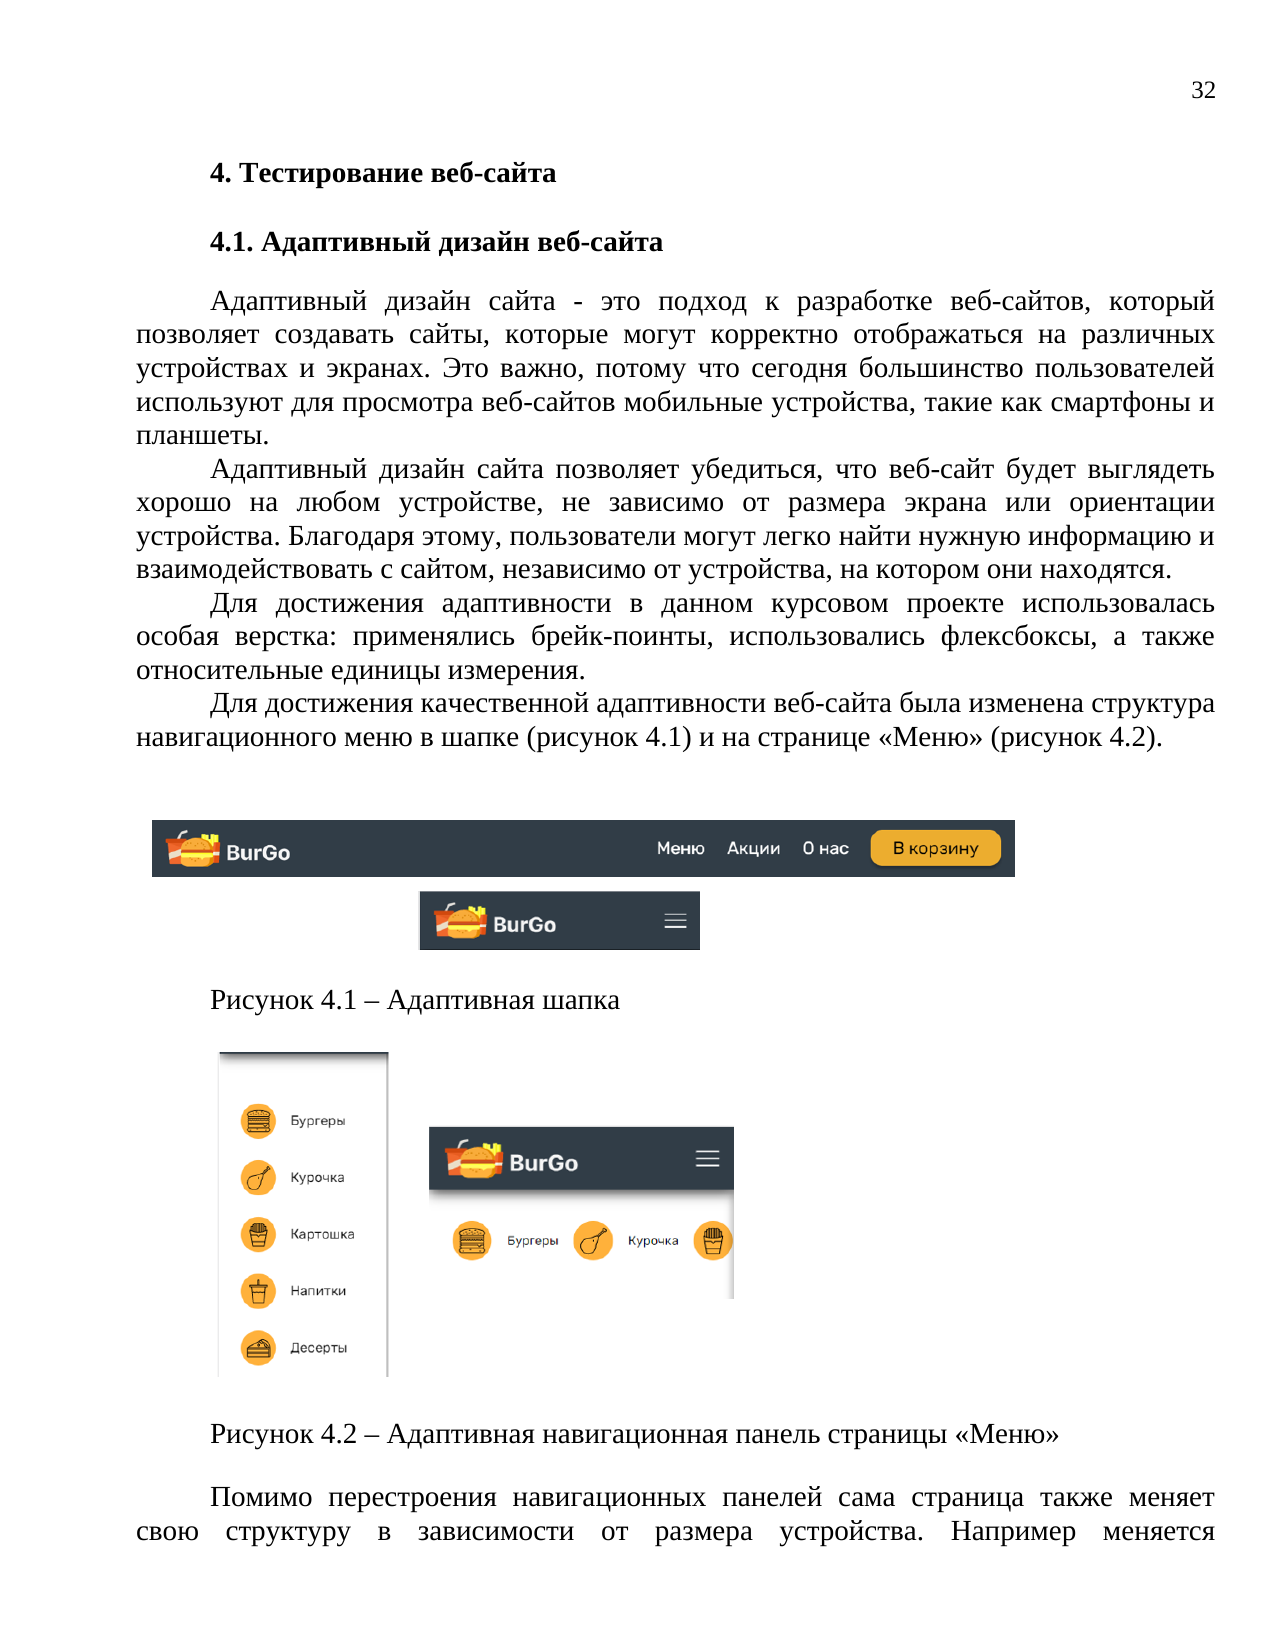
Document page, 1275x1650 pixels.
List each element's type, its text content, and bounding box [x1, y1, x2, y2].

subtitle 4.1. Адаптивный дизайн веб-сайта [136, 224, 1216, 258]
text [136, 1479, 1216, 1546]
text Рисунок 4.2 – Адаптивная навигационная панель страницы «Меню» [136, 1417, 1216, 1450]
picture [143, 812, 1023, 954]
text Для достижения адаптивности в данном курсовом проекте использовалась особая верстка: применялись брейк-поинты, использовались флексбоксы, а также относительные единицы измерения. [136, 585, 1216, 686]
subtitle 4. Тестирование веб-сайта [136, 156, 1216, 189]
picture [209, 1045, 748, 1388]
text Адаптивный дизайн сайта позволяет убедиться, что веб-сайт будет выглядеть хорошо на любом устройстве, не зависимо от размера экрана или ориентации устройства. Благодаря этому, пользователи могут легко найти нужную информацию и взаимодействовать с сайтом, независимо от устройства, на котором они находятся. [136, 451, 1216, 585]
text Для достижения качественной адаптивности веб-сайта была изменена структура навигационного меню в шапке (рисунок 4.1) и на странице «Меню» (рисунок 4.2). [136, 686, 1216, 753]
text Адаптивный дизайн сайта - это подход к разработке веб-сайтов, который позволяет создавать сайты, которые могут корректно отображаться на различных устройствах и экранах. Это важно, потому что сегодня большинство пользователей используют для просмотра веб-сайтов мобильные устройства, такие как смартфоны и планшеты. [136, 283, 1216, 451]
